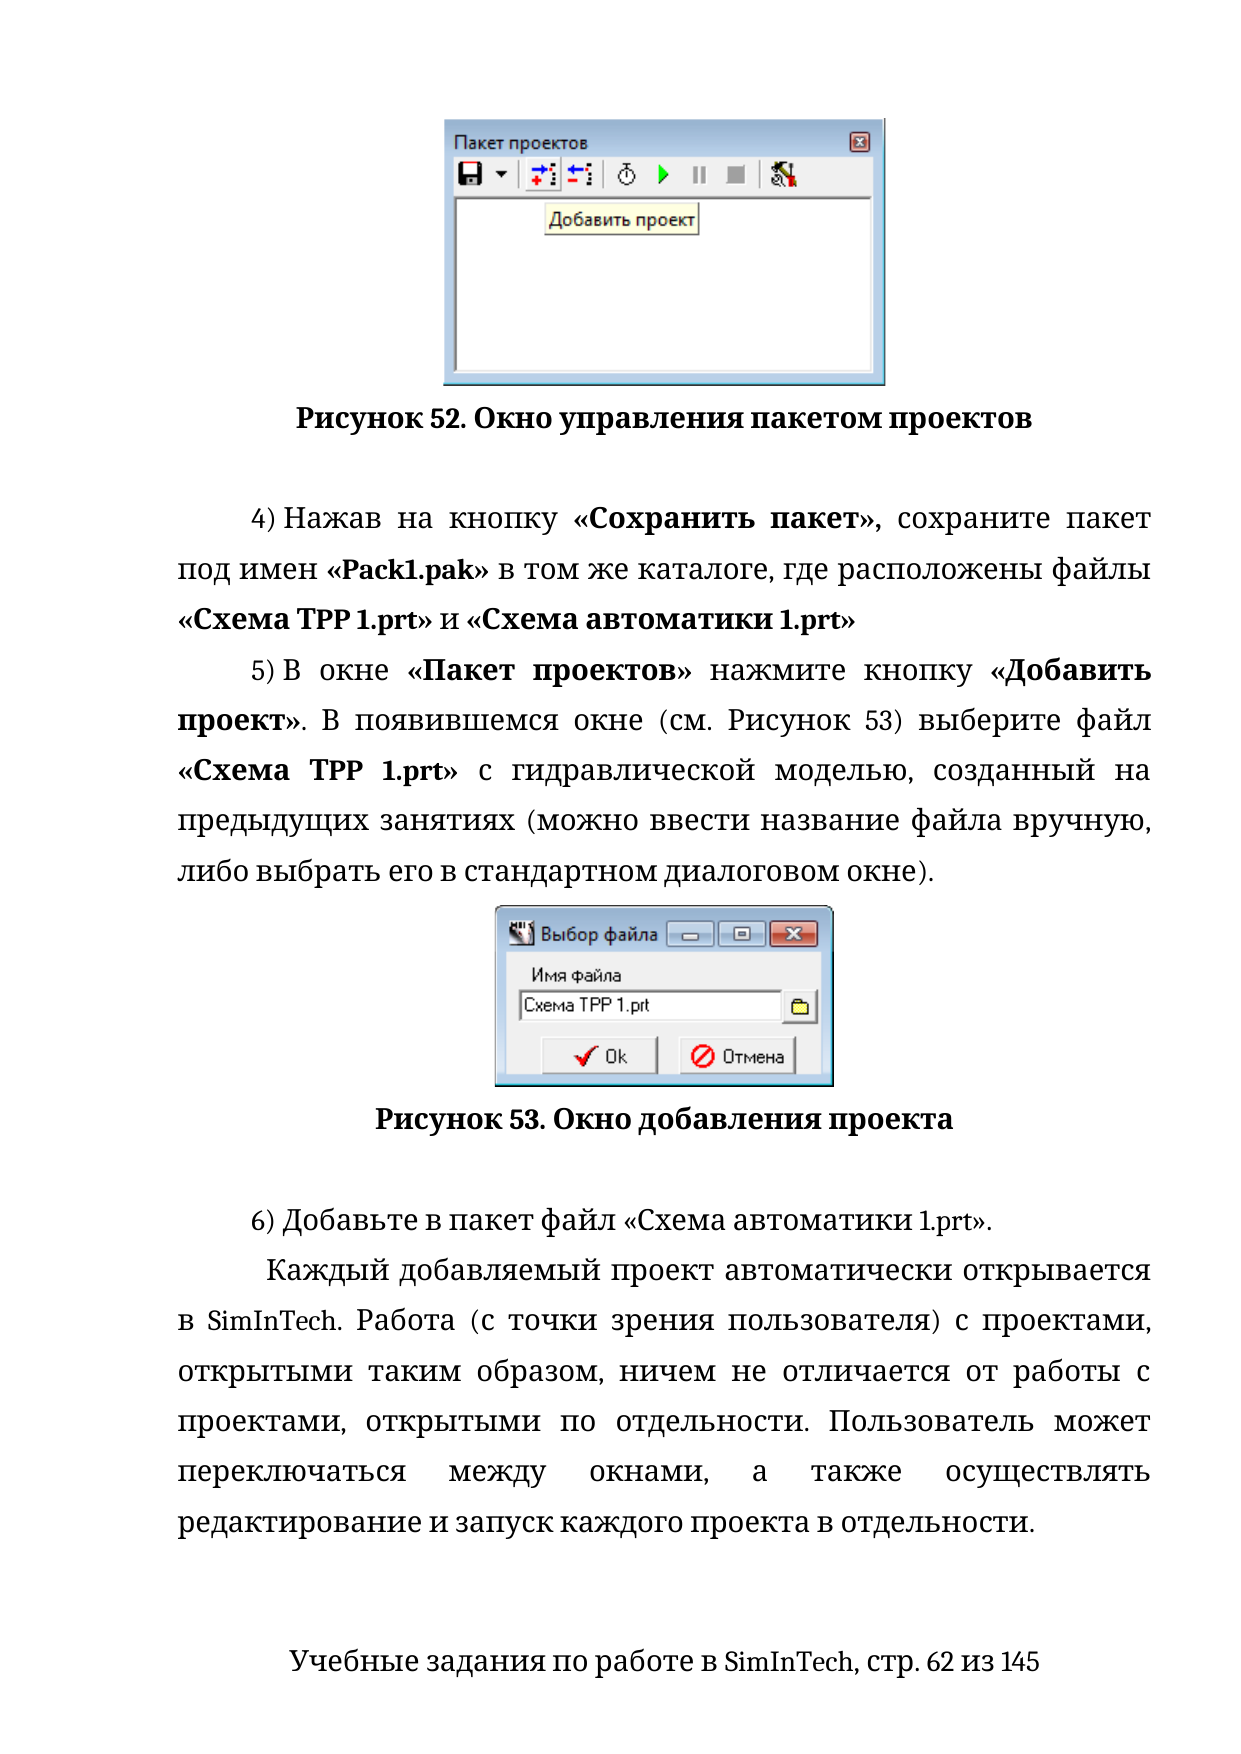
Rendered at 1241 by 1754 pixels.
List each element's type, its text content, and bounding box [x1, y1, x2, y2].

picture [443, 118, 886, 386]
picture [494, 905, 834, 1087]
list Нажав на кнопку «Сохранить пакет», сохраните пакет под имен «Pack1.pak» в том же каталоге, где расположены файлы «Схема ТPP 1.prt» и «Схема автоматики 1.prt» [177, 503, 1152, 637]
text Каждый добавляемый проект автоматически открывается в SimInTech. Работа (с точки зрения пользователя) с проектами, открытыми таким образом, ничем не отличается от работы с проектами, открытыми по отдельности. Пользователь может переключаться между окнами, а также осуществлять редактирование и запуск каждого проекта в отдельности. [177, 1254, 1152, 1539]
list Добавьте в пакет файл «Схема автоматики 1.prt». [177, 1204, 1152, 1237]
